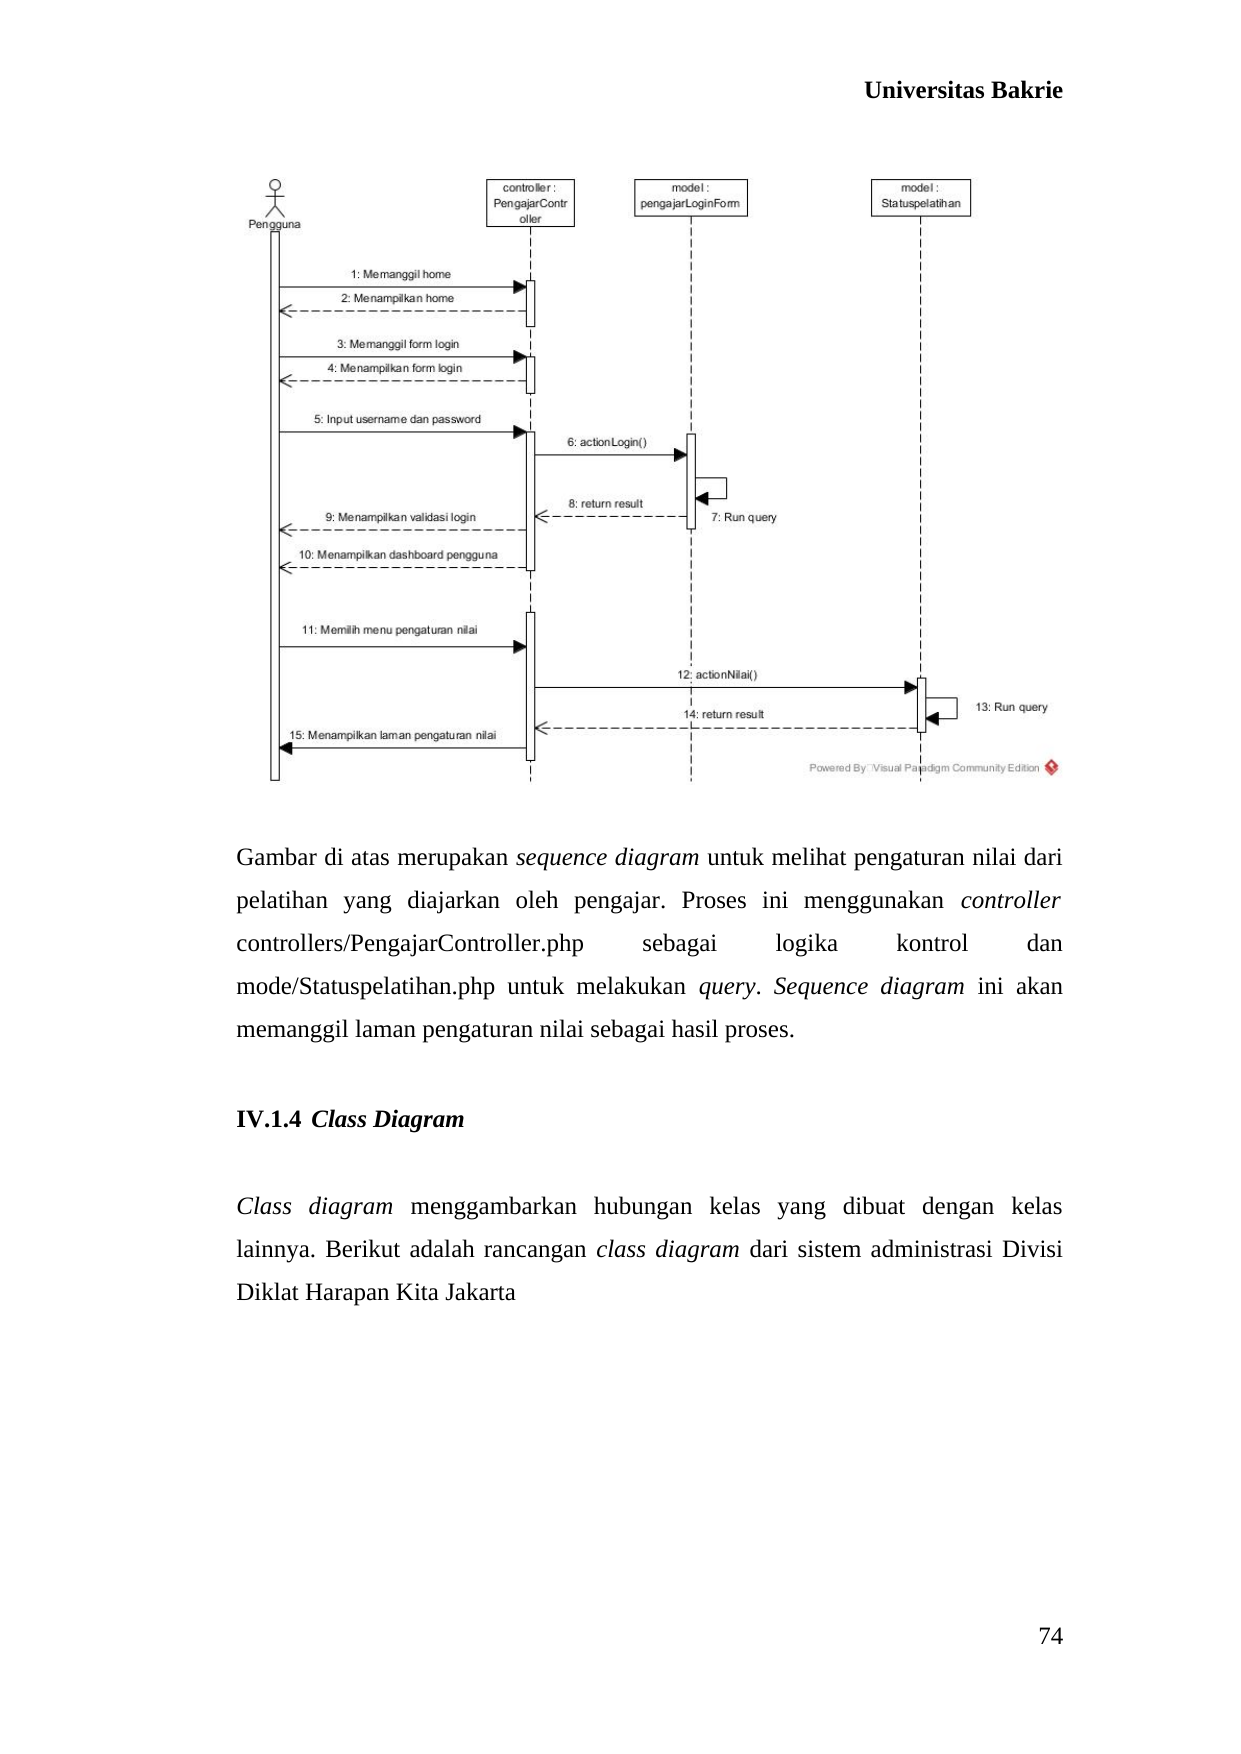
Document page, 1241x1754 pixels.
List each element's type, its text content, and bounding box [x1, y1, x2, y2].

picture [236, 177, 1064, 785]
subtitle Class Diagram [236, 1104, 1063, 1133]
text Gambar di atas merupakan sequence diagram untuk melihat pengaturan nilai dari pelatihan yang diajarkan oleh pengajar. Proses ini menggunakan controller controllers/PengajarController.php sebagai logika kontrol dan mode/Statuspelatihan.php untuk melakukan query. Sequence diagram ini akan memanggil laman pengaturan nilai sebagai hasil proses. [236, 842, 1063, 1043]
text Class diagram menggambarkan hubungan kelas yang dibuat dengan kelas lainnya. Berikut adalah rancangan class diagram dari sistem administrasi Divisi Diklat Harapan Kita Jakarta [236, 1191, 1063, 1306]
